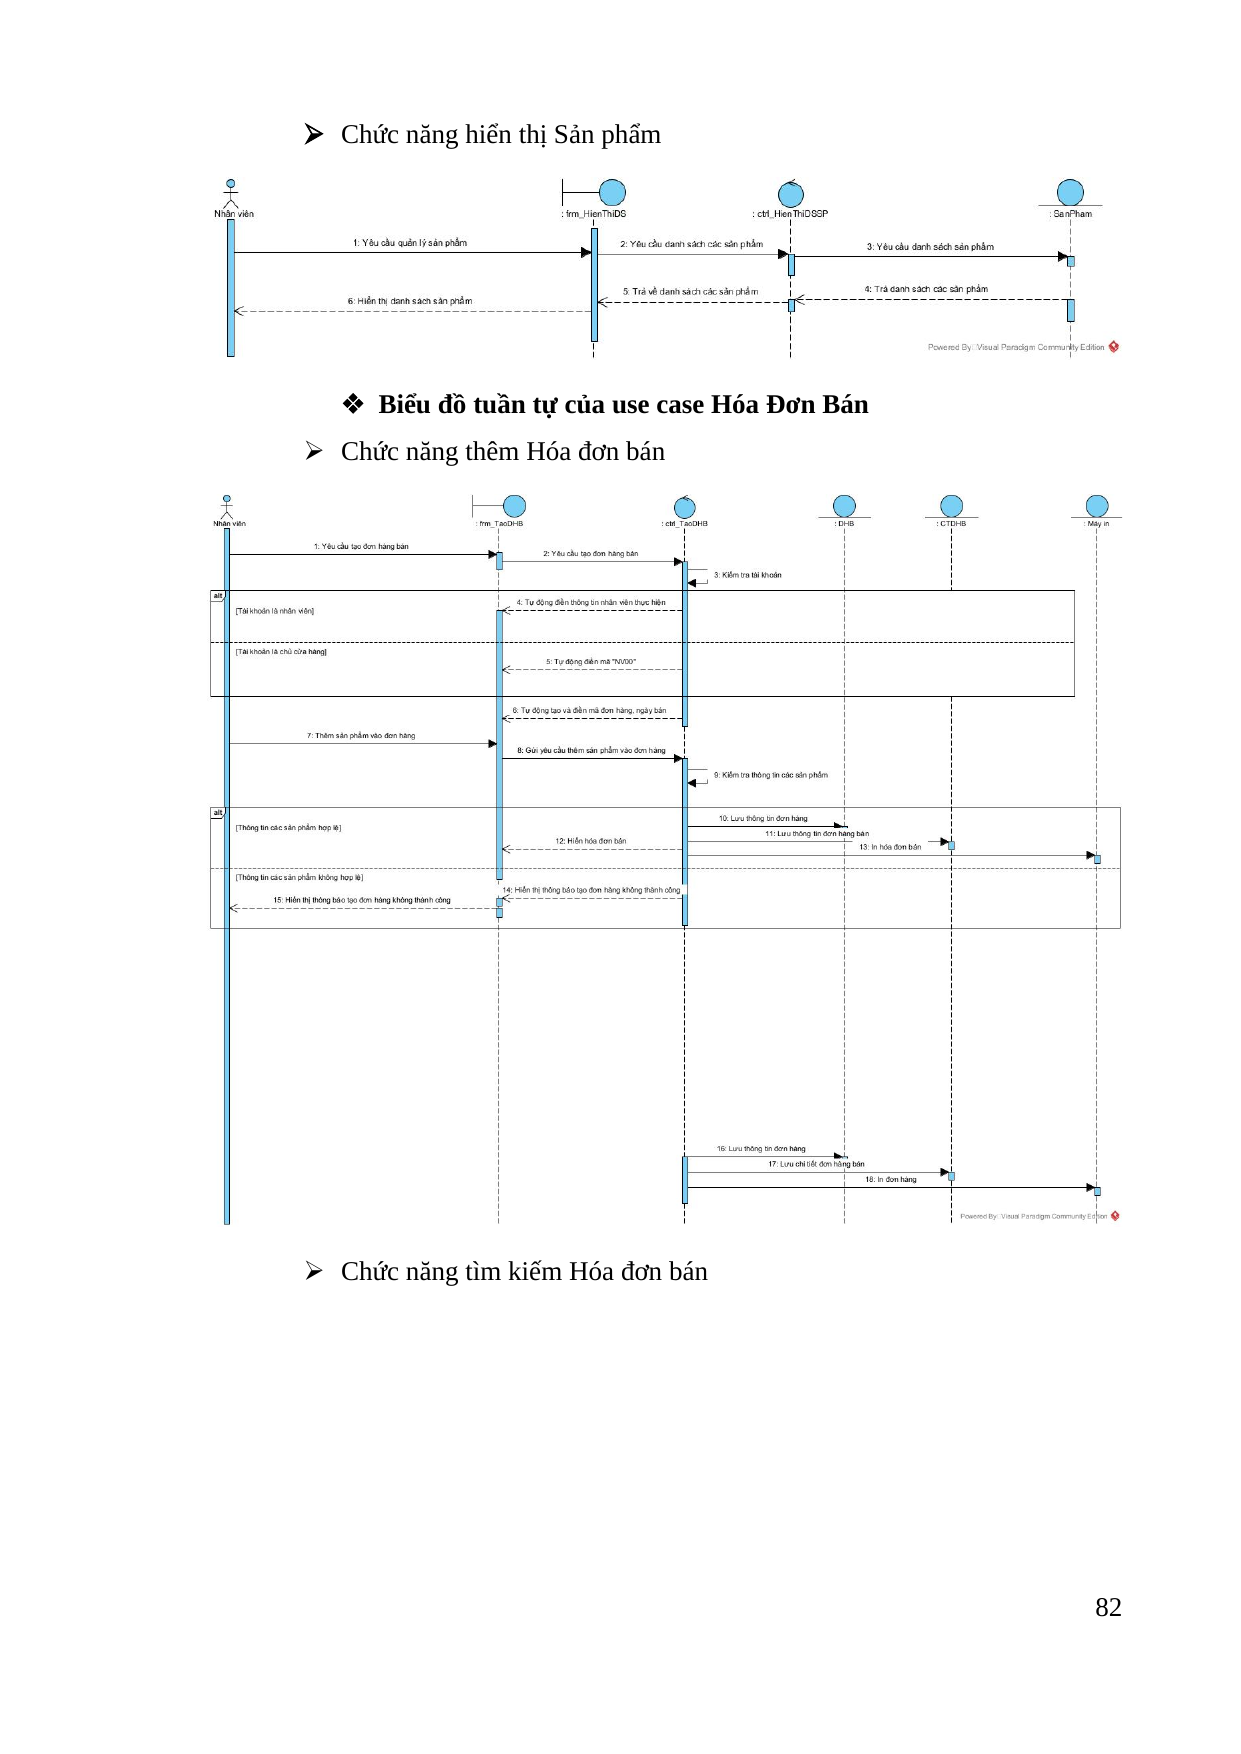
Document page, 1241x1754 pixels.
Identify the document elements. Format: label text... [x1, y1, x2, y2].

list Chức năng thêm Hóa đơn bán [303, 435, 1122, 466]
list Chức năng hiển thị Sản phẩm [303, 118, 1122, 149]
list Biểu đồ tuần tự của use case Hóa Đơn Bán [341, 388, 1122, 419]
picture [206, 177, 1123, 360]
list Chức năng tìm kiếm Hóa đơn bán [303, 1255, 1122, 1286]
picture [206, 494, 1123, 1227]
